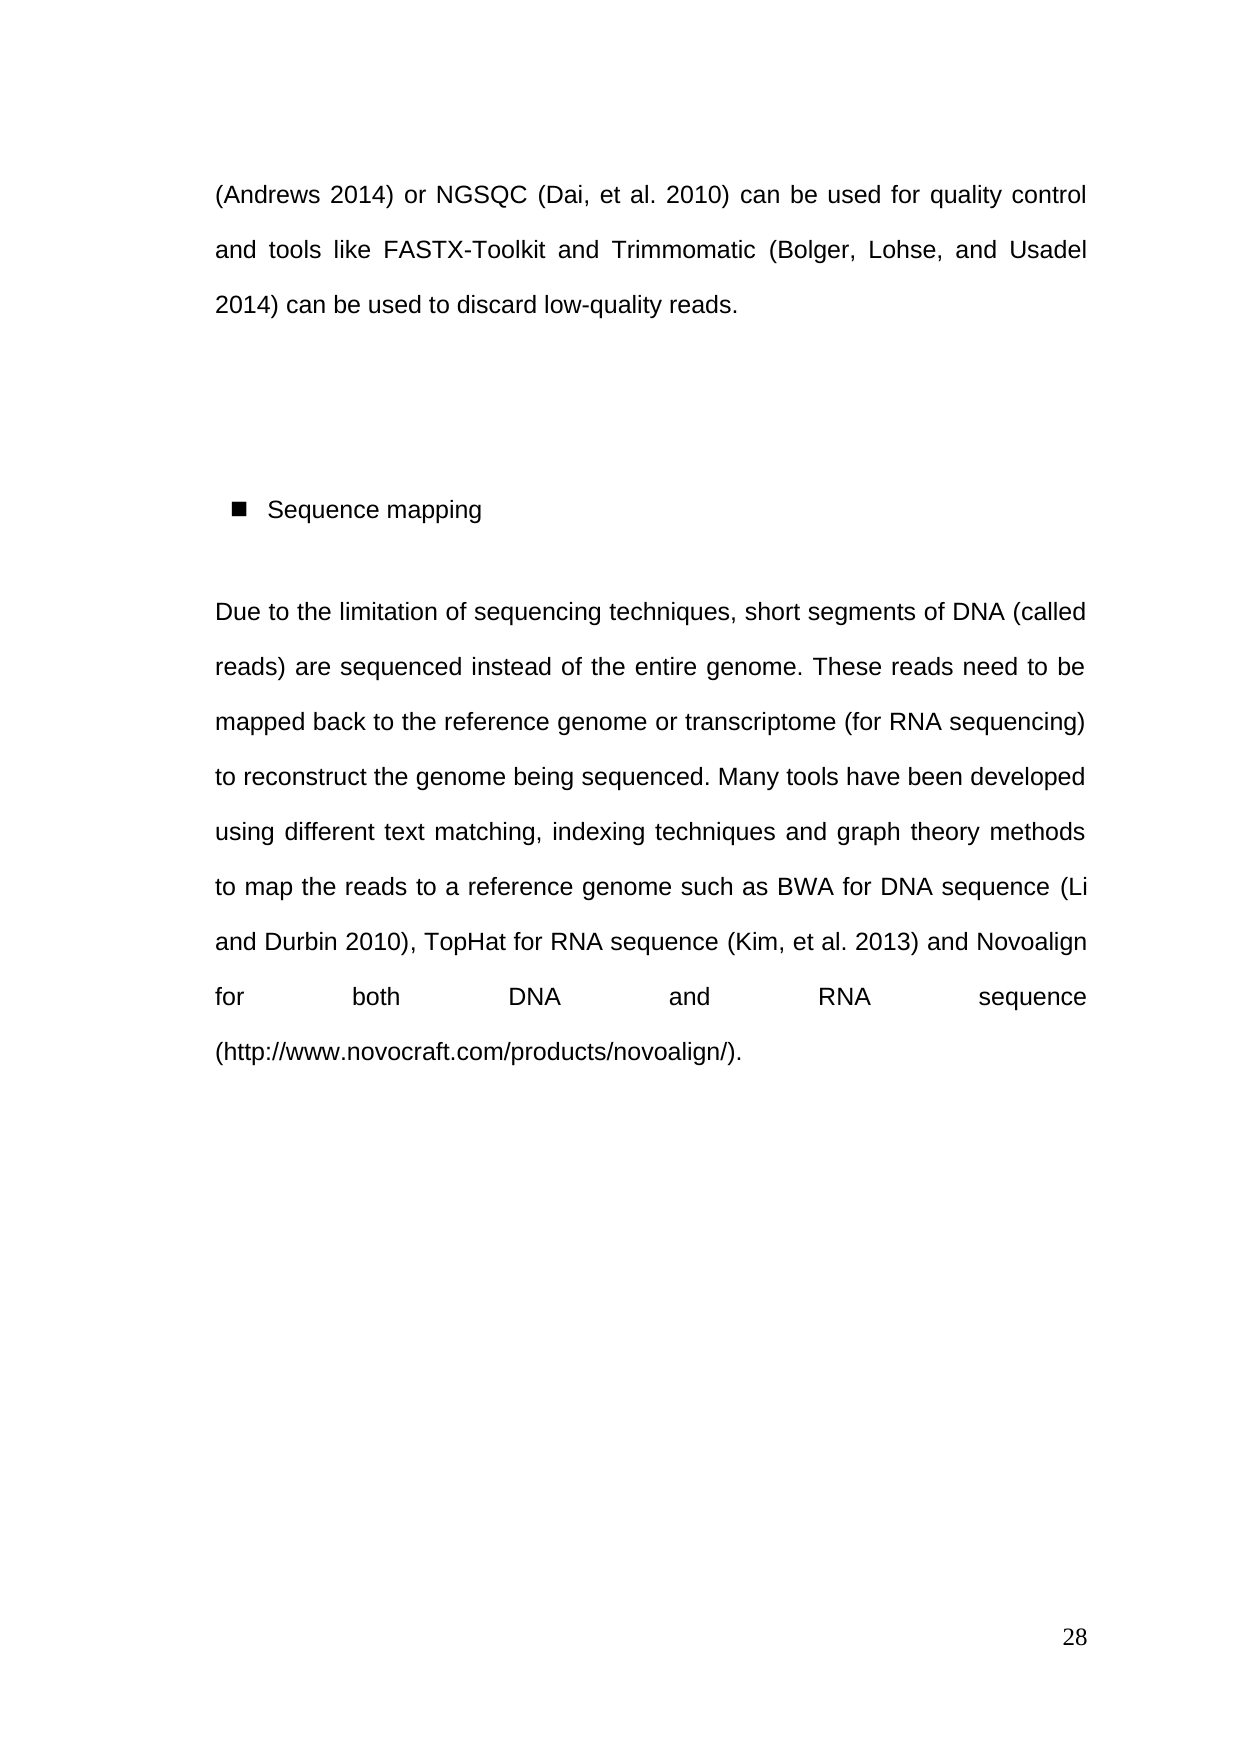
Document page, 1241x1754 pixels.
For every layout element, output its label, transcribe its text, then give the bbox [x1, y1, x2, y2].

list Sequence mapping [229, 487, 1087, 531]
list Due to the limitation of sequencing techniques, short segments of DNA (called reads) are sequenced instead of the entire genome. These reads need to be mapped back to the reference genome or transcriptome (for RNA sequencing) to reconstruct the genome being sequenced. Many tools have been developed using different text matching, indexing techniques and graph theory methods to map the reads to a reference genome such as BWA for DNA sequence (Li and Durbin 2010), TopHat for RNA sequence (Kim, et al. 2013) and Novoalign for both DNA and RNA sequence (http://www.novocraft.com/products/novoalign/). [215, 589, 1087, 1073]
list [215, 172, 1087, 326]
